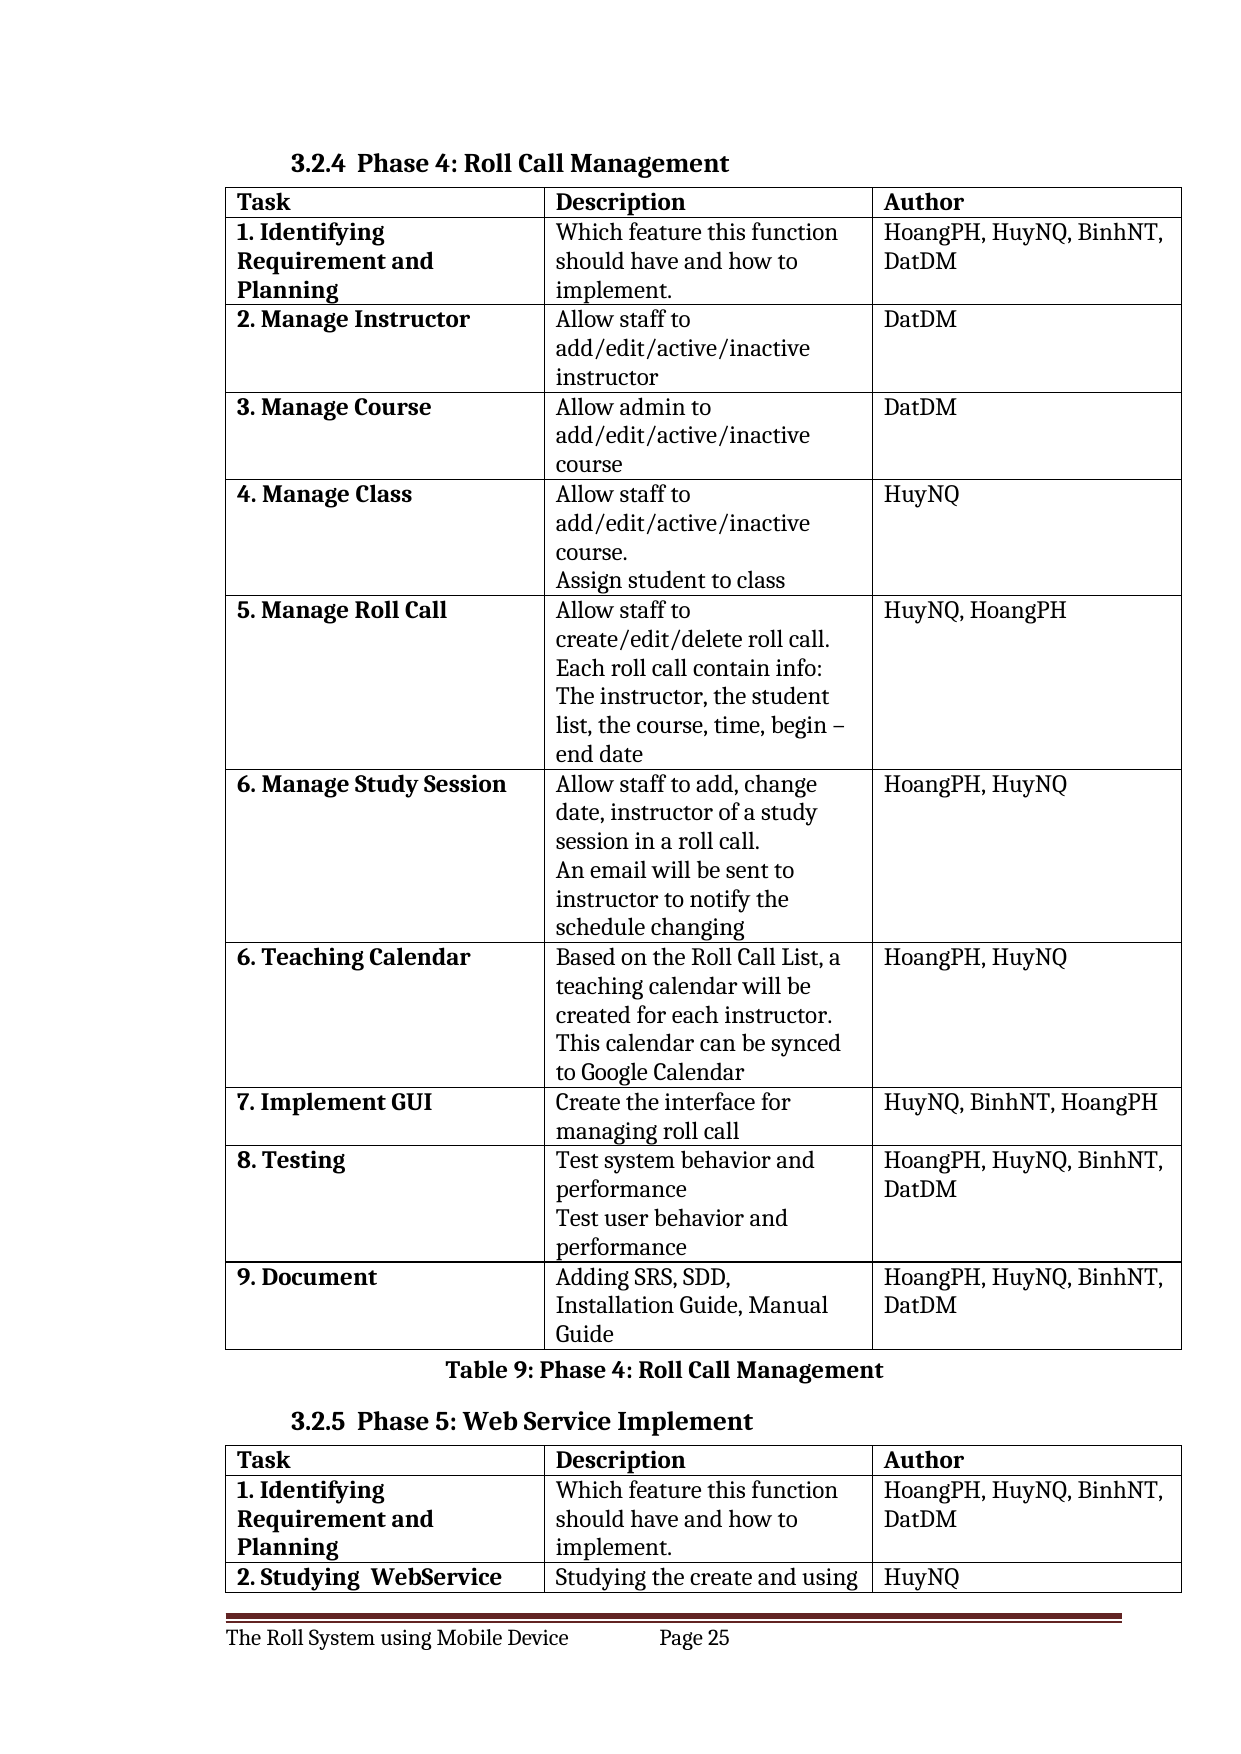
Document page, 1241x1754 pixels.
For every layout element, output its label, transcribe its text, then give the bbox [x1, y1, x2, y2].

table_cell 1. Identifying Requirement and Planning [226, 1476, 544, 1562]
table_cell 4. Manage Class [226, 480, 544, 595]
table_cell HuyNQ, BinhNT, HoangPH [873, 1088, 1181, 1145]
table_header Task [226, 188, 544, 217]
table_cell HuyNQ [873, 1563, 1181, 1592]
table_cell HoangPH, HuyNQ [873, 770, 1181, 942]
table_cell 3. Manage Course [226, 393, 544, 479]
subtitle Phase 4: Roll Call Management [291, 148, 1122, 179]
table_cell Which feature this function should have and how to implement. [545, 1476, 872, 1562]
table_cell 7. Implement GUI [226, 1088, 544, 1145]
table_cell Allow staff to add/edit/active/inactive instructor [545, 305, 872, 392]
table_cell Adding SRS, SDD, Installation Guide, Manual Guide [545, 1263, 872, 1349]
table_cell 6. Manage Study Session [226, 770, 544, 942]
table_cell Create the interface for managing roll call [545, 1088, 872, 1145]
table_cell HoangPH, HuyNQ, BinhNT, DatDM [873, 1146, 1181, 1261]
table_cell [545, 1563, 872, 1592]
table_cell 9. Document [226, 1263, 544, 1349]
table_cell Which feature this function should have and how to implement. [545, 218, 872, 304]
table_cell HoangPH, HuyNQ [873, 943, 1181, 1087]
table_header Author [873, 1446, 1181, 1475]
table_header Description [545, 1446, 872, 1475]
table_cell DatDM [873, 305, 1181, 392]
table_cell Based on the Roll Call List, a teaching calendar will be created for each instructor. This calendar can be synced to Google Calendar [545, 943, 872, 1087]
table_cell Allow staff to create/edit/delete roll call. Each roll call contain info: The instructor, the student list, the course, time, begin – end date [545, 596, 872, 768]
table_cell HuyNQ [873, 480, 1181, 595]
table_cell 8. Testing [226, 1146, 544, 1261]
table_cell 5. Manage Roll Call [226, 596, 544, 768]
table_cell 6. Teaching Calendar [226, 943, 544, 1087]
table_cell 1. Identifying Requirement and Planning [226, 218, 544, 304]
table_cell HoangPH, HuyNQ, BinhNT, DatDM [873, 1263, 1181, 1349]
table_cell HoangPH, HuyNQ, BinhNT, DatDM [873, 218, 1181, 304]
table_cell 2. Manage Instructor [226, 305, 544, 392]
table_header Author [873, 188, 1181, 217]
table_cell DatDM [873, 393, 1181, 479]
table_cell HoangPH, HuyNQ, BinhNT, DatDM [873, 1476, 1181, 1562]
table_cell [226, 1563, 544, 1592]
table_cell Test system behavior and performance Test user behavior and performance [545, 1146, 872, 1261]
text Table 9: Phase 4: Roll Call Management [207, 1356, 1122, 1385]
table_header Description [545, 188, 872, 217]
table_cell Allow admin to add/edit/active/inactive course [545, 393, 872, 479]
table_cell HuyNQ, HoangPH [873, 596, 1181, 768]
table_header Task [226, 1446, 544, 1475]
table_cell Allow staff to add/edit/active/inactive course. Assign student to class [545, 480, 872, 595]
subtitle Phase 5: Web Service Implement [291, 1406, 1122, 1437]
table_cell Allow staff to add, change date, instructor of a study session in a roll call. An email will be sent to instructor to notify the schedule changing [545, 770, 872, 942]
